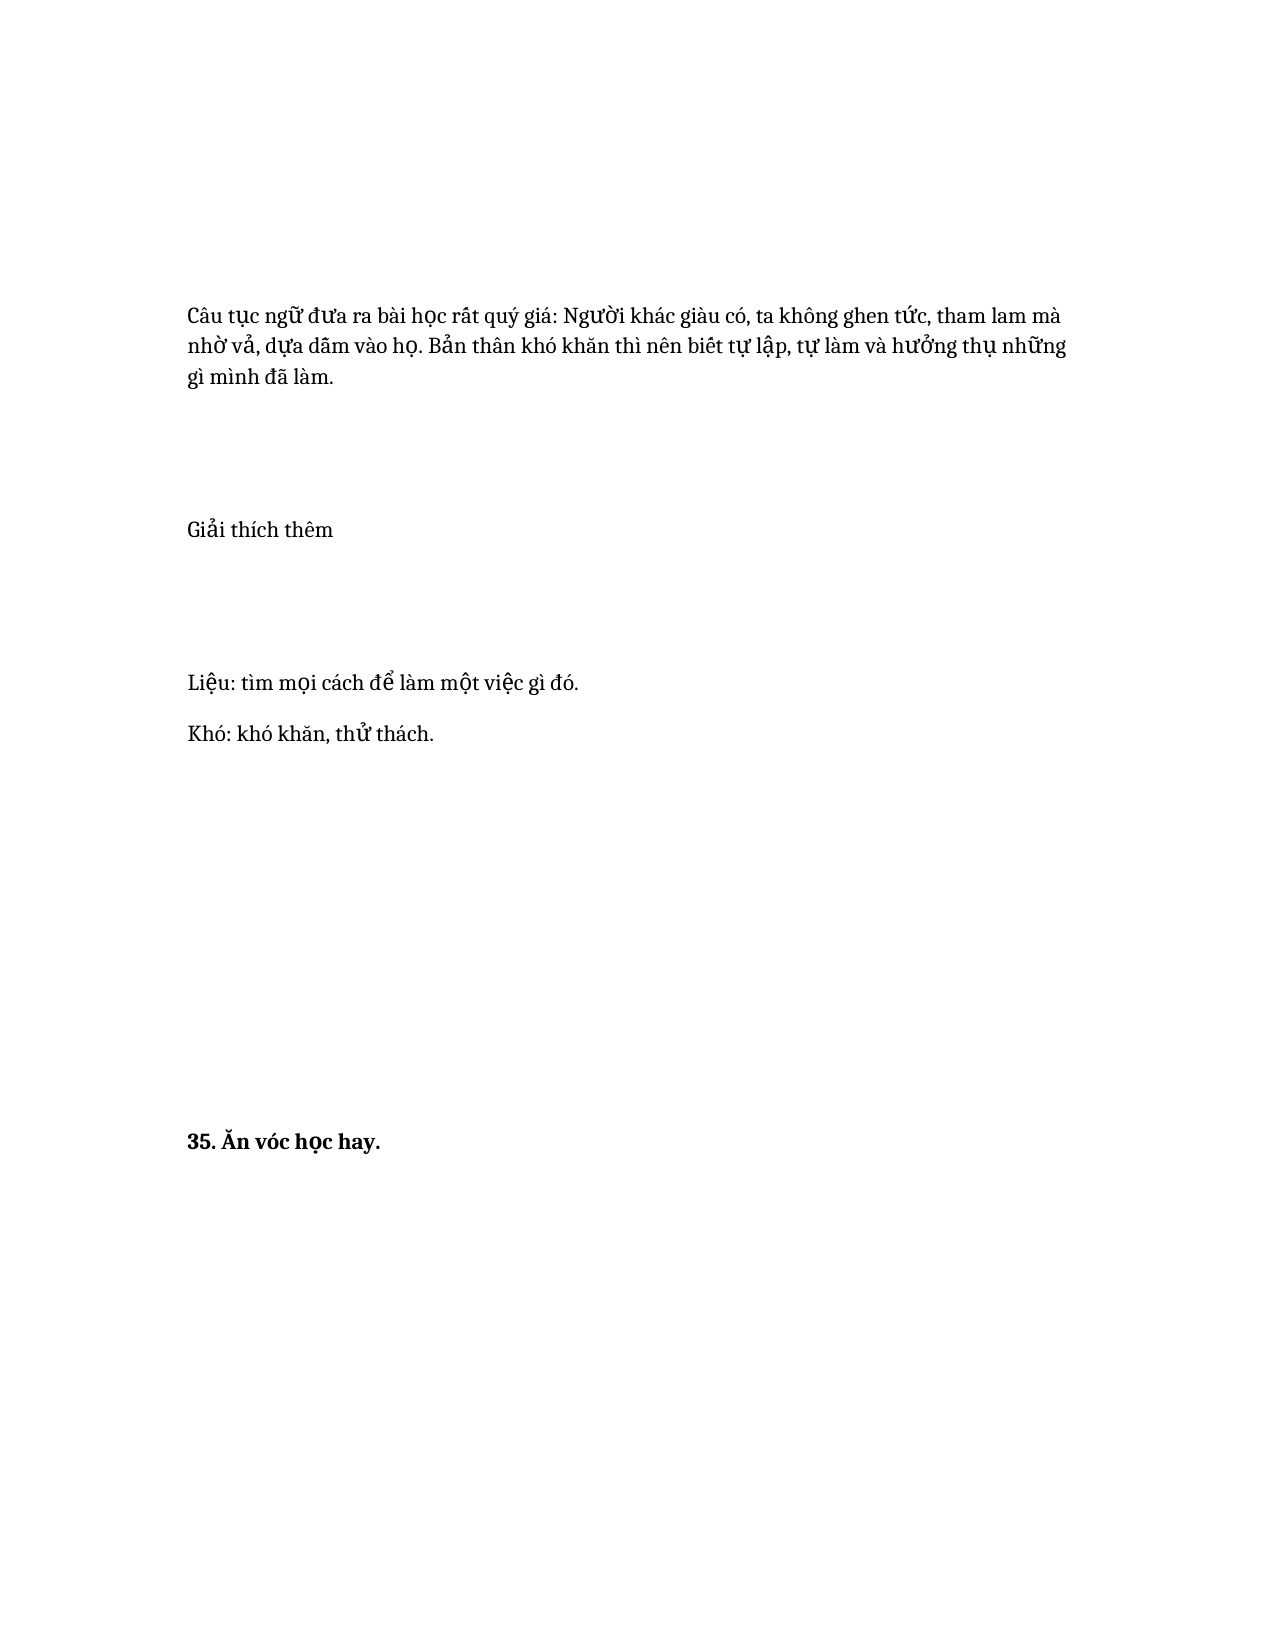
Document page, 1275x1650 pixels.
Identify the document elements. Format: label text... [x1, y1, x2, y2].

text Câu tục ngữ đưa ra bài học rất quý giá: Người khác giàu có, ta không ghen tức, tham lam mà nhờ vả, dựa dẫm vào họ. Bản thân khó khăn thì nên biết tự lập, tự làm và hưởng thụ những gì mình đã làm. [187, 303, 1087, 390]
text Giải thích thêm [187, 517, 1087, 543]
text 35. Ăn vóc học hay. [187, 1129, 1087, 1156]
text Liệu: tìm mọi cách để làm một việc gì đó. [187, 670, 1087, 696]
text Khó: khó khăn, thử thách. [187, 721, 1087, 747]
